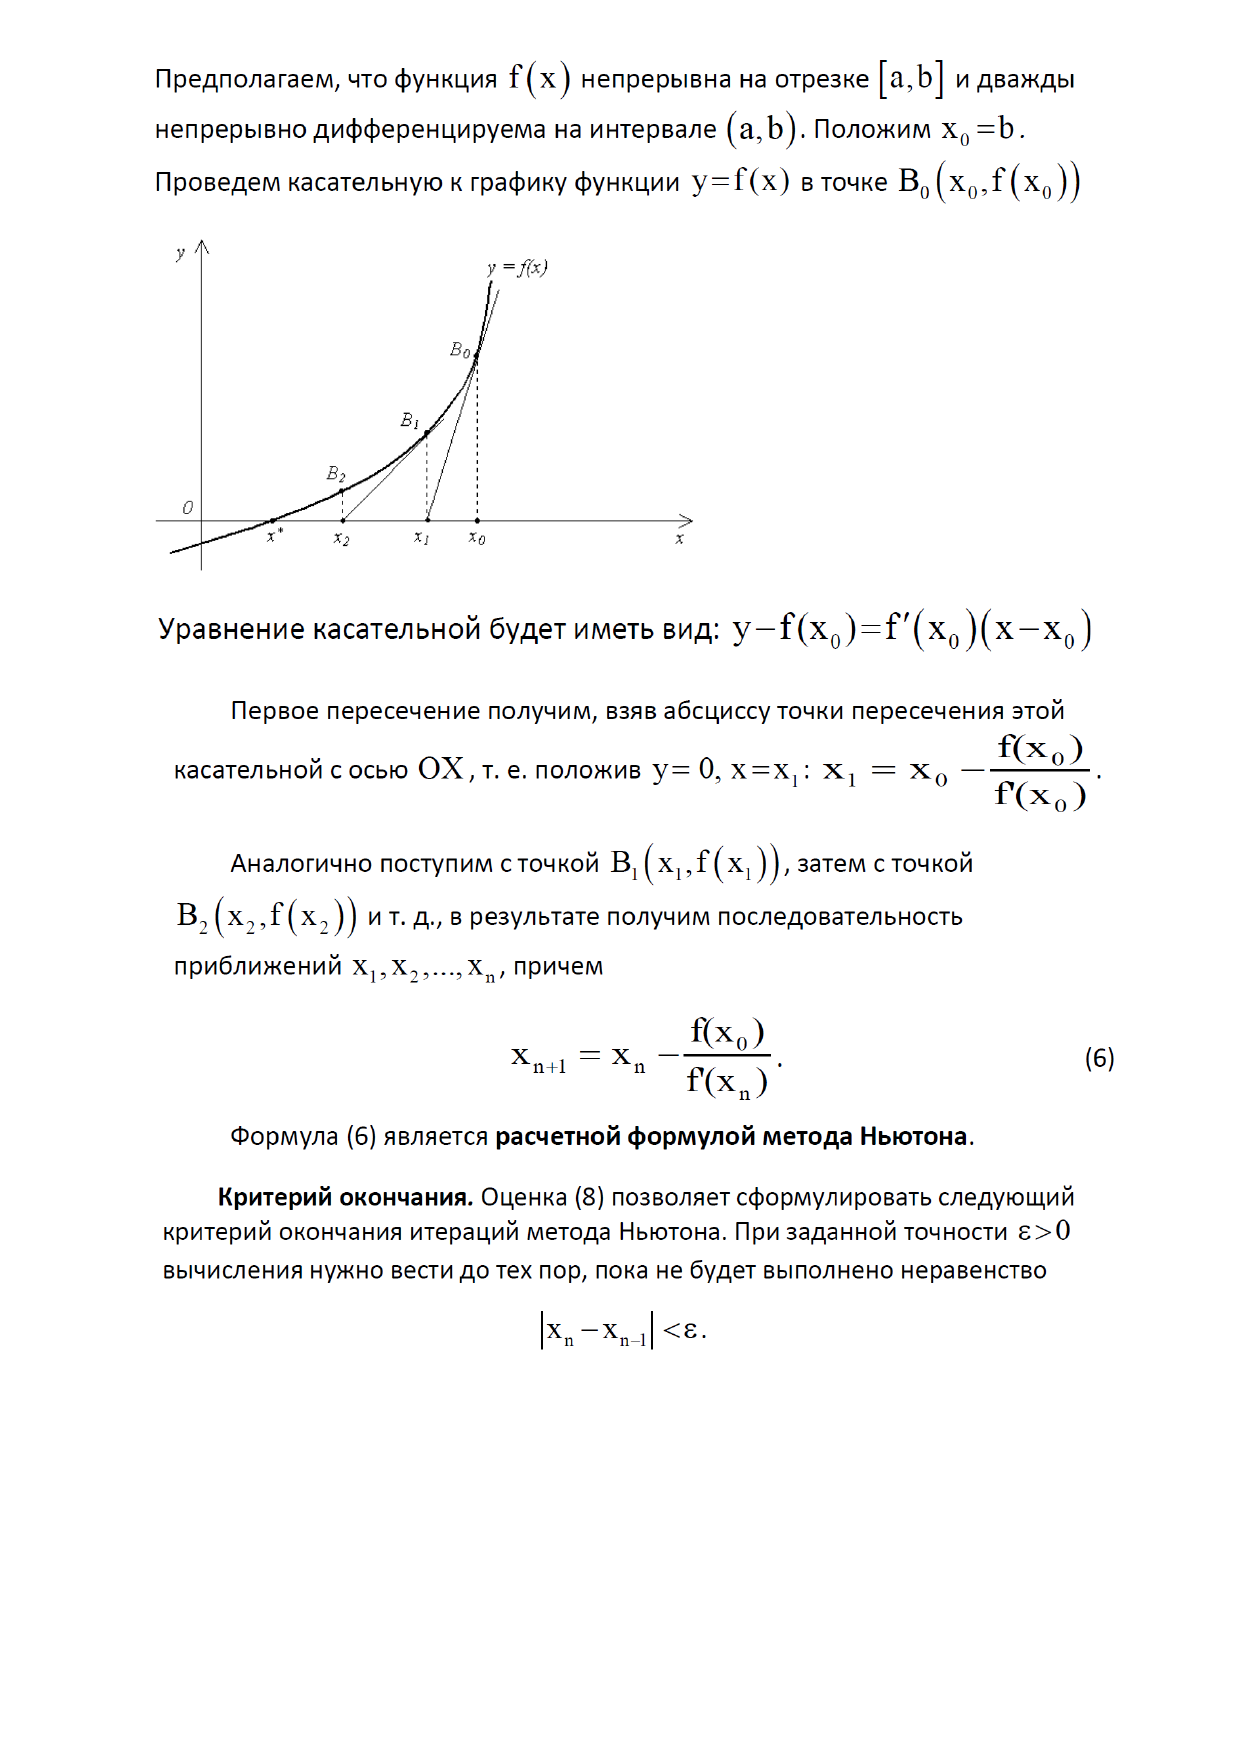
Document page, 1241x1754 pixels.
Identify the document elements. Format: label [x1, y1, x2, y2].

picture [150, 230, 712, 583]
picture [150, 1178, 1091, 1361]
picture [150, 601, 1091, 664]
picture [150, 59, 1091, 212]
picture [150, 682, 1116, 1160]
